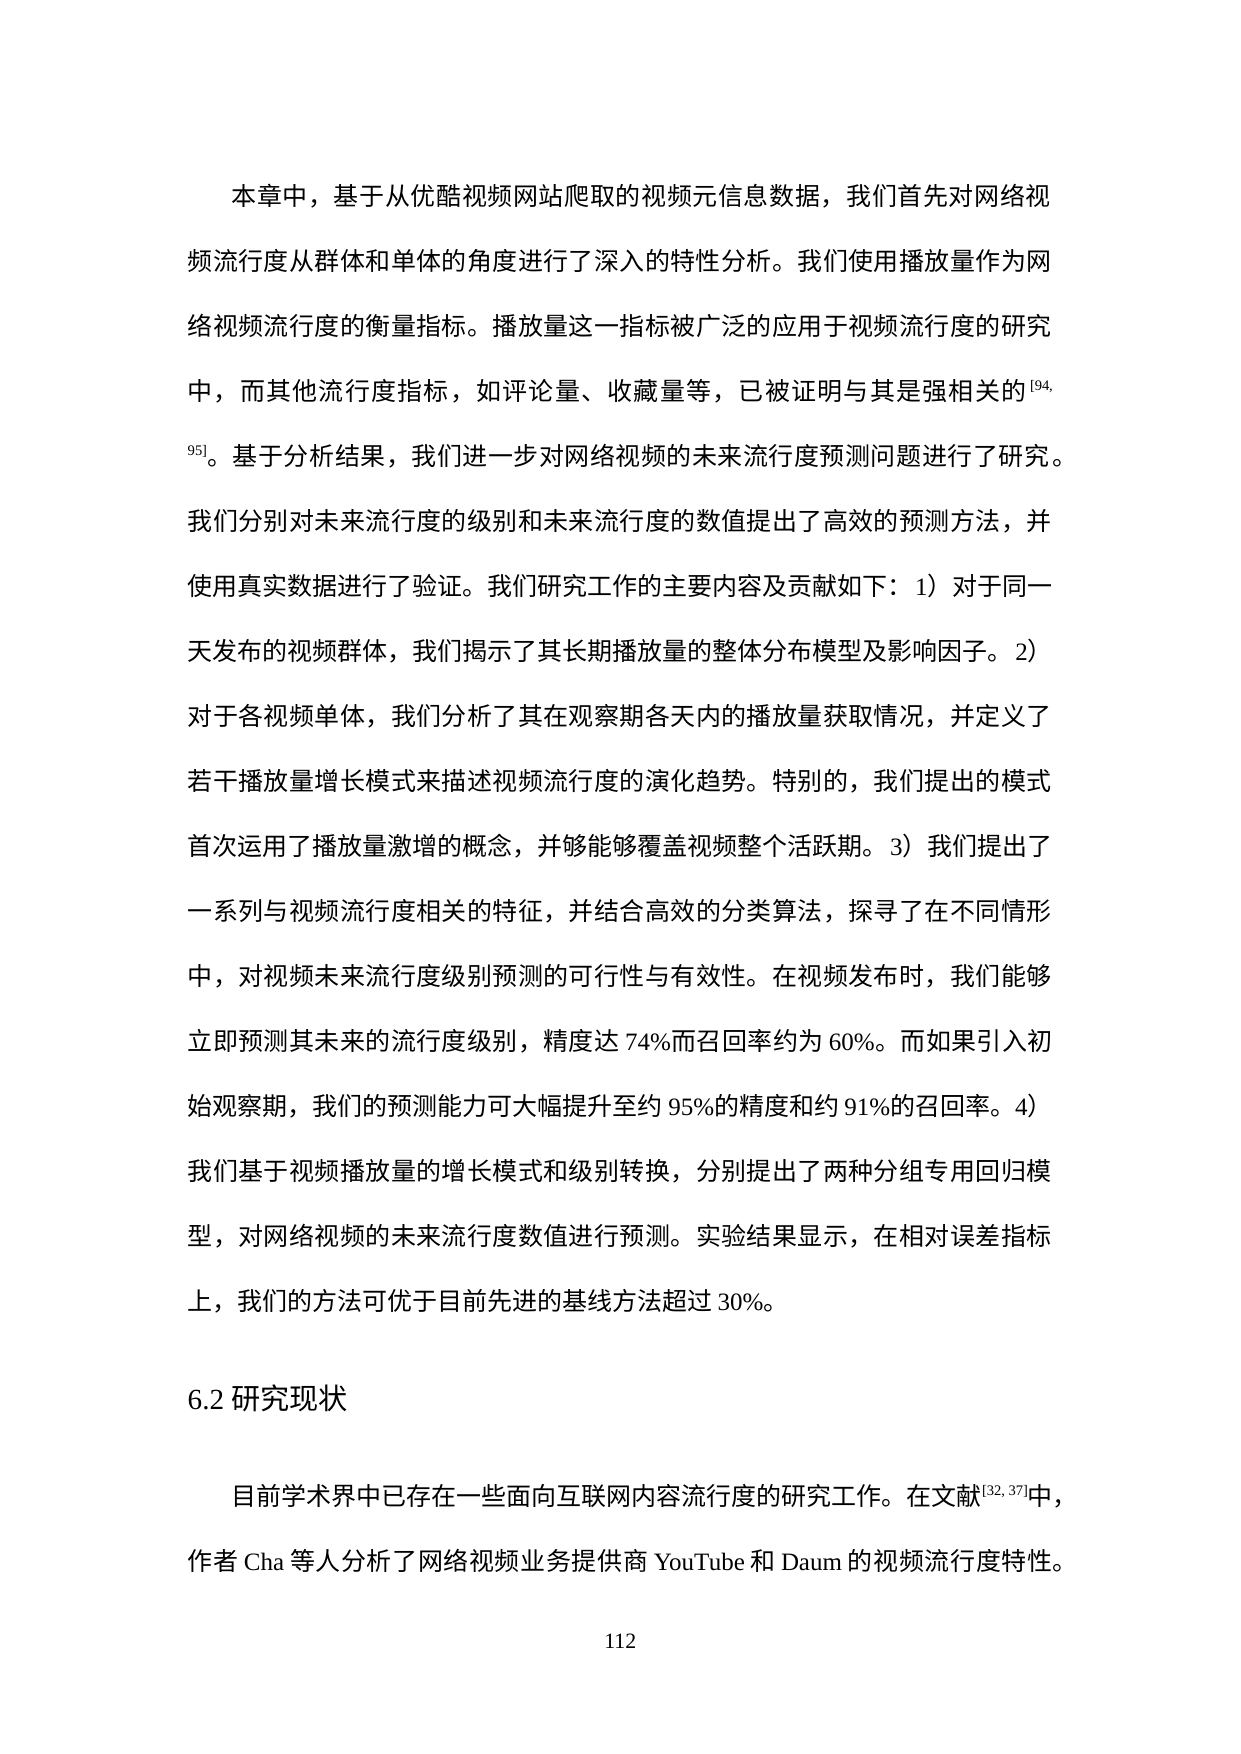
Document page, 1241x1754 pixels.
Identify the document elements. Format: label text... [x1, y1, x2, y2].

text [187, 1462, 1053, 1592]
text 研究现状 [187, 1364, 1053, 1429]
text 本章中，基于从优酷视频网站爬取的视频元信息数据，我们首先对网络视频流行度从群体和单体的角度进行了深入的特性分析。我们使用播放量作为网络视频流行度的衡量指标。播放量这一指标被广泛的应用于视频流行度的研究中，而其他流行度指标，如评论量、收藏量等，已被证明与其是强相关的[94, 95]。基于分析结果，我们进一步对网络视频的未来流行度预测问题进行了研究。我们分别对未来流行度的级别和未来流行度的数值提出了高效的预测方法，并使用真实数据进行了验证。我们研究工作的主要内容及贡献如下：1）对于同一天发布的视频群体，我们揭示了其长期播放量的整体分布模型及影响因子。2）对于各视频单体，我们分析了其在观察期各天内的播放量获取情况，并定义了若干播放量增长模式来描述视频流行度的演化趋势。特别的，我们提出的模式首次运用了播放量激增的概念，并够能够覆盖视频整个活跃期。3）我们提出了一系列与视频流行度相关的特征，并结合高效的分类算法，探寻了在不同情形中，对视频未来流行度级别预测的可行性与有效性。在视频发布时，我们能够立即预测其未来的流行度级别，精度达74%而召回率约为60%。而如果引入初始观察期，我们的预测能力可大幅提升至约95%的精度和约91%的召回率。4）我们基于视频播放量的增长模式和级别转换，分别提出了两种分组专用回归模型，对网络视频的未来流行度数值进行预测。实验结果显示，在相对误差指标上，我们的方法可优于目前先进的基线方法超过30%。 [187, 162, 1053, 1332]
